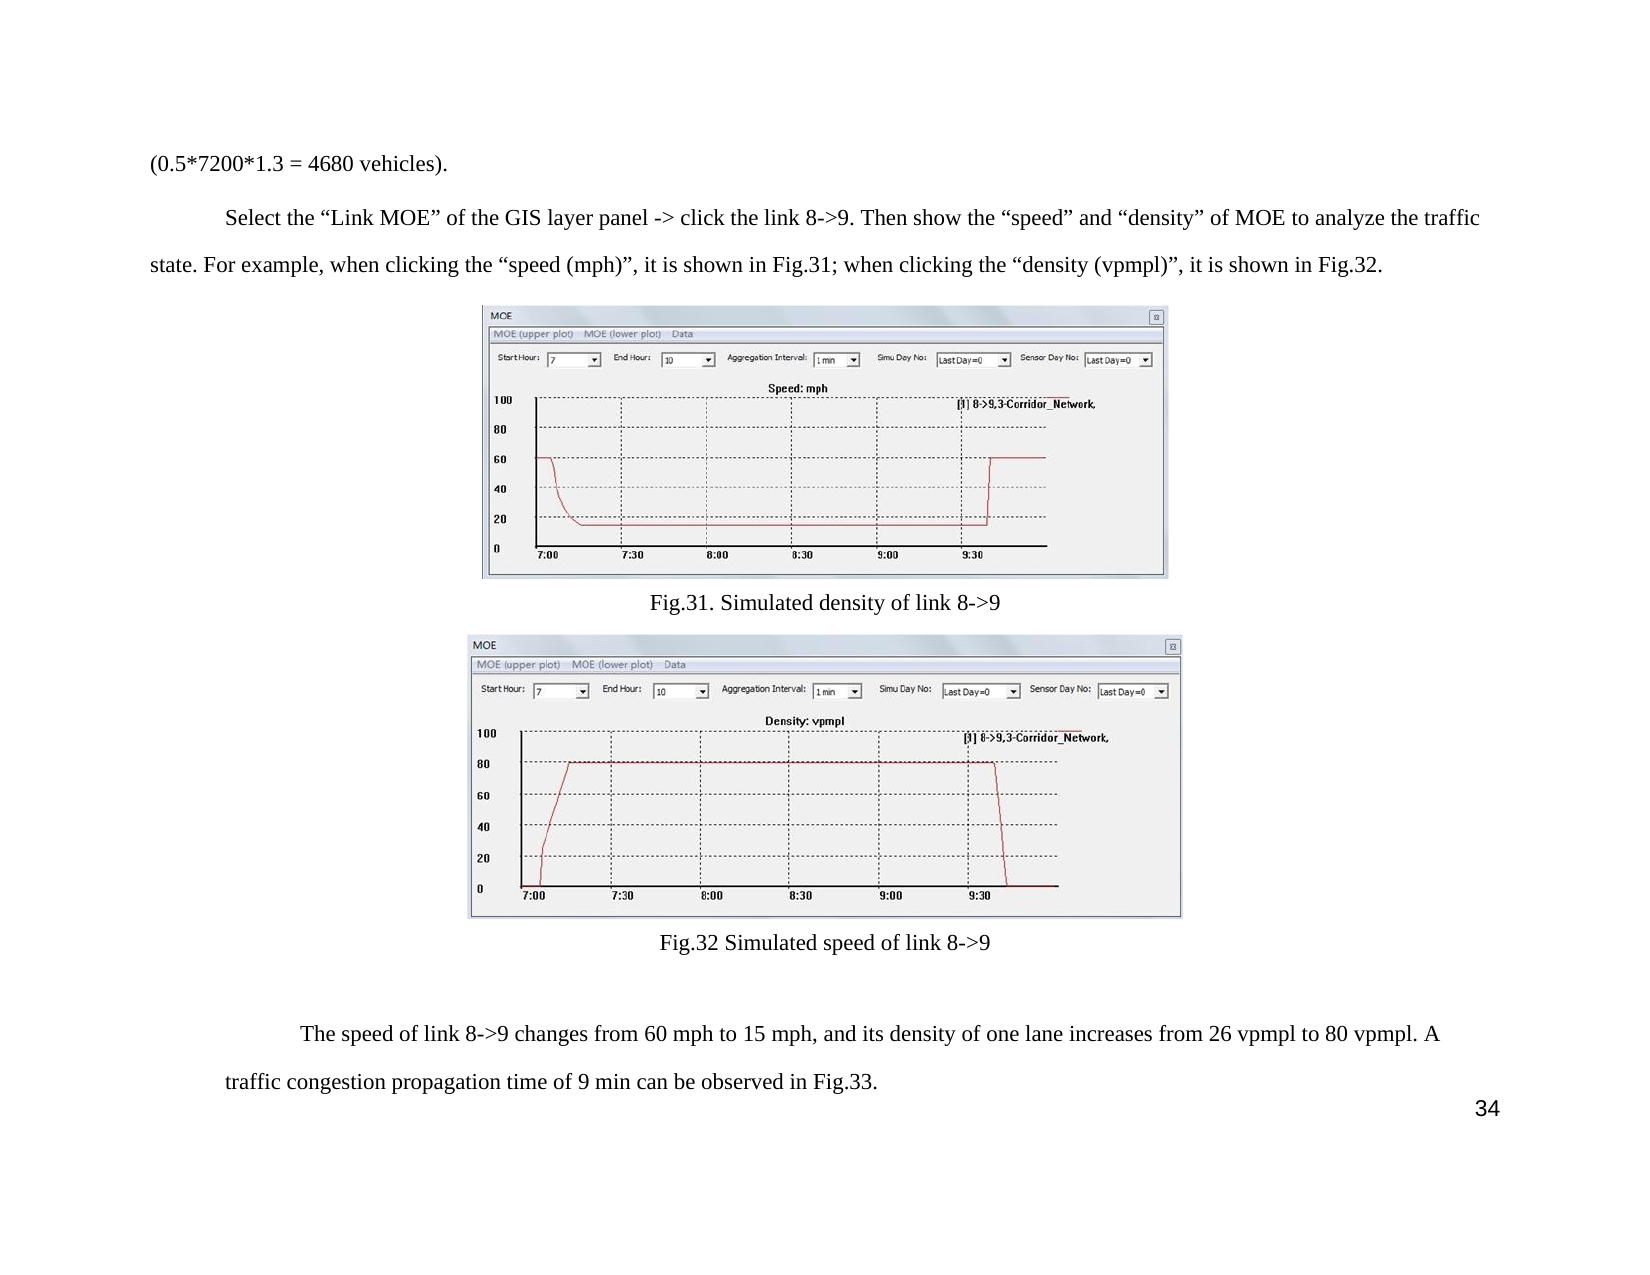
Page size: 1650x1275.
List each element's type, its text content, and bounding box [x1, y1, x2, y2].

text The speed of link 8->9 changes from 60 mph to 15 mph, and its density of one lane increases from 26 vpmpl to 80 vpmpl. A traffic congestion propagation time of 9 min can be observed in Fig.33. [225, 1021, 1500, 1094]
text Select the “Link MOE” of the GIS layer panel -> click the link 8->9. Then show the “speed” and “density” of MOE to analyze the traffic state. For example, when clicking the “speed (mph)”, it is shown in Fig.31; when clicking the “density (vpmpl)”, it is shown in Fig.32. [150, 204, 1500, 278]
picture [467, 634, 1183, 919]
text Fig.32 Simulated speed of link 8->9 [150, 929, 1500, 955]
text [150, 150, 1500, 176]
text Fig.31. Simulated density of link 8->9 [150, 589, 1500, 615]
picture [481, 305, 1169, 579]
